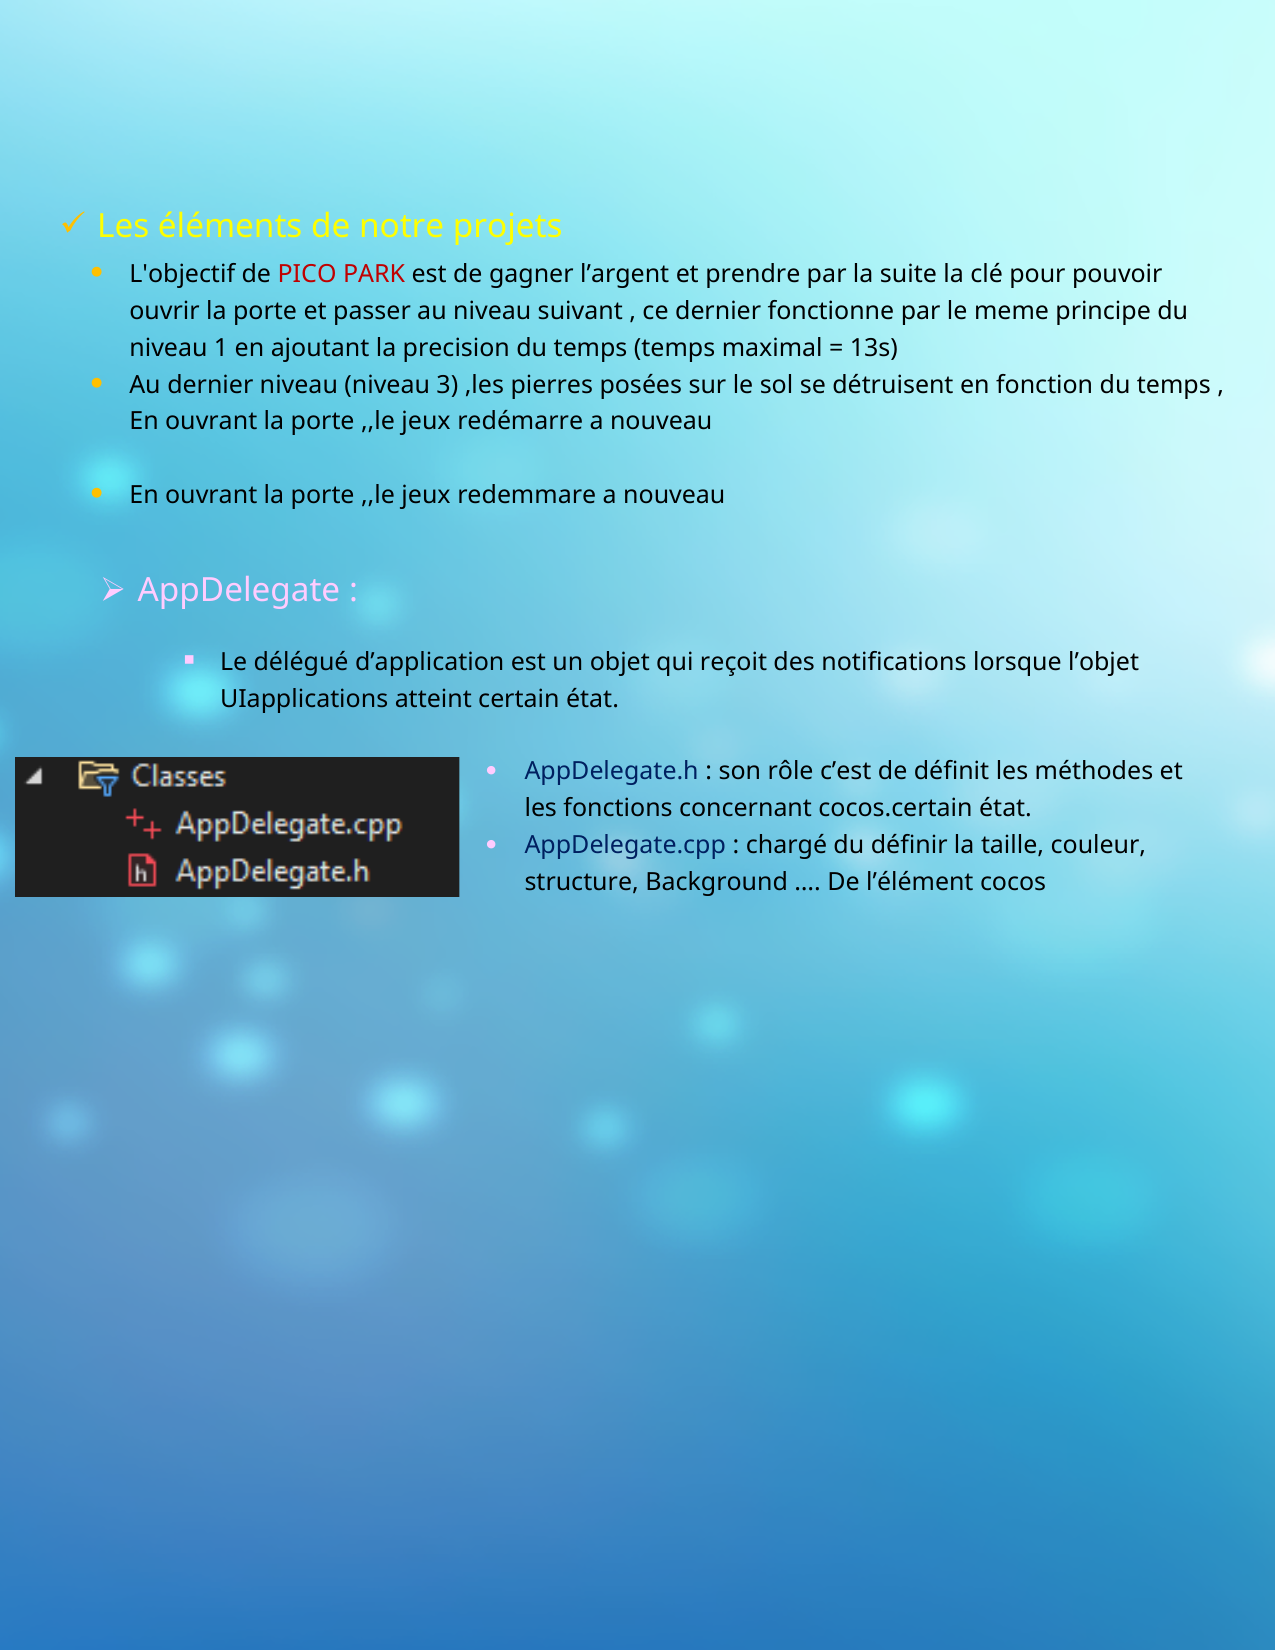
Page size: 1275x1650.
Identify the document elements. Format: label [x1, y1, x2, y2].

picture [15, 757, 460, 897]
